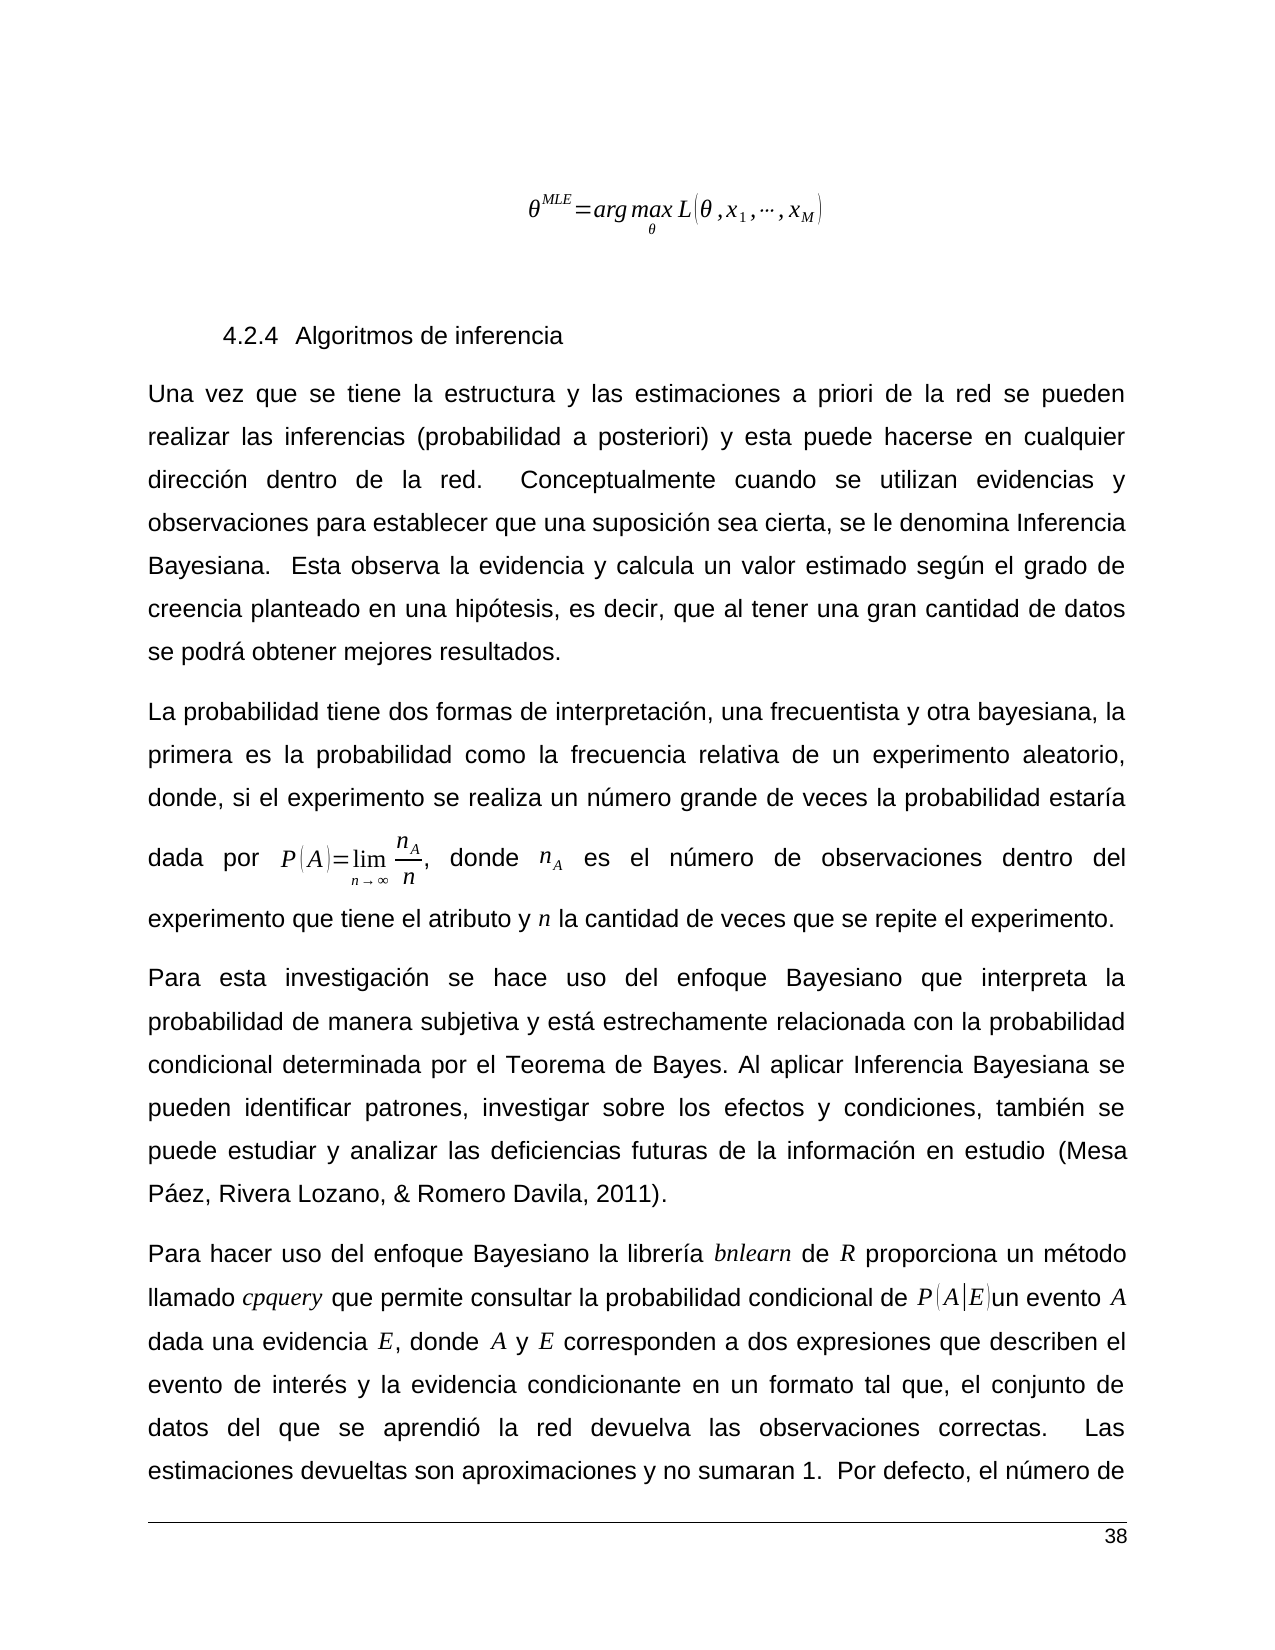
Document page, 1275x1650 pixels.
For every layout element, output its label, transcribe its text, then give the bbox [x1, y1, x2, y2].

text La probabilidad tiene dos formas de interpretación, una frecuentista y otra bayesiana, la primera es la probabilidad como la frecuencia relativa de un experimento aleatorio, donde, si el experimento se realiza un número grande de veces la probabilidad estaría dada por , donde es el número de observaciones dentro del experimento que tiene el atributo y la cantidad de veces que se repite el experimento. [148, 697, 1127, 932]
text Para esta investigación se hace uso del enfoque Bayesiano que interpreta la probabilidad de manera subjetiva y está estrechamente relacionada con la probabilidad condicional determinada por el Teorema de Bayes. Al aplicar Inferencia Bayesiana se pueden identificar patrones, investigar sobre los efectos y condiciones, también se puede estudiar y analizar las deficiencias futuras de la información en estudio. [148, 963, 1127, 1208]
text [148, 1239, 1127, 1485]
text Una vez que se tiene la estructura y las estimaciones a priori de la red se pueden realizar las inferencias (probabilidad a posteriori) y esta puede hacerse en cualquier dirección dentro de la red. Conceptualmente cuando se utilizan evidencias y observaciones para establecer que una suposición sea cierta, se le denomina Inferencia Bayesiana. Esta observa la evidencia y calcula un valor estimado según el grado de creencia planteado en una hipótesis, es decir, que al tener una gran cantidad de datos se podrá obtener mejores resultados. [148, 378, 1127, 666]
text Algoritmos de inferencia [223, 321, 1127, 350]
